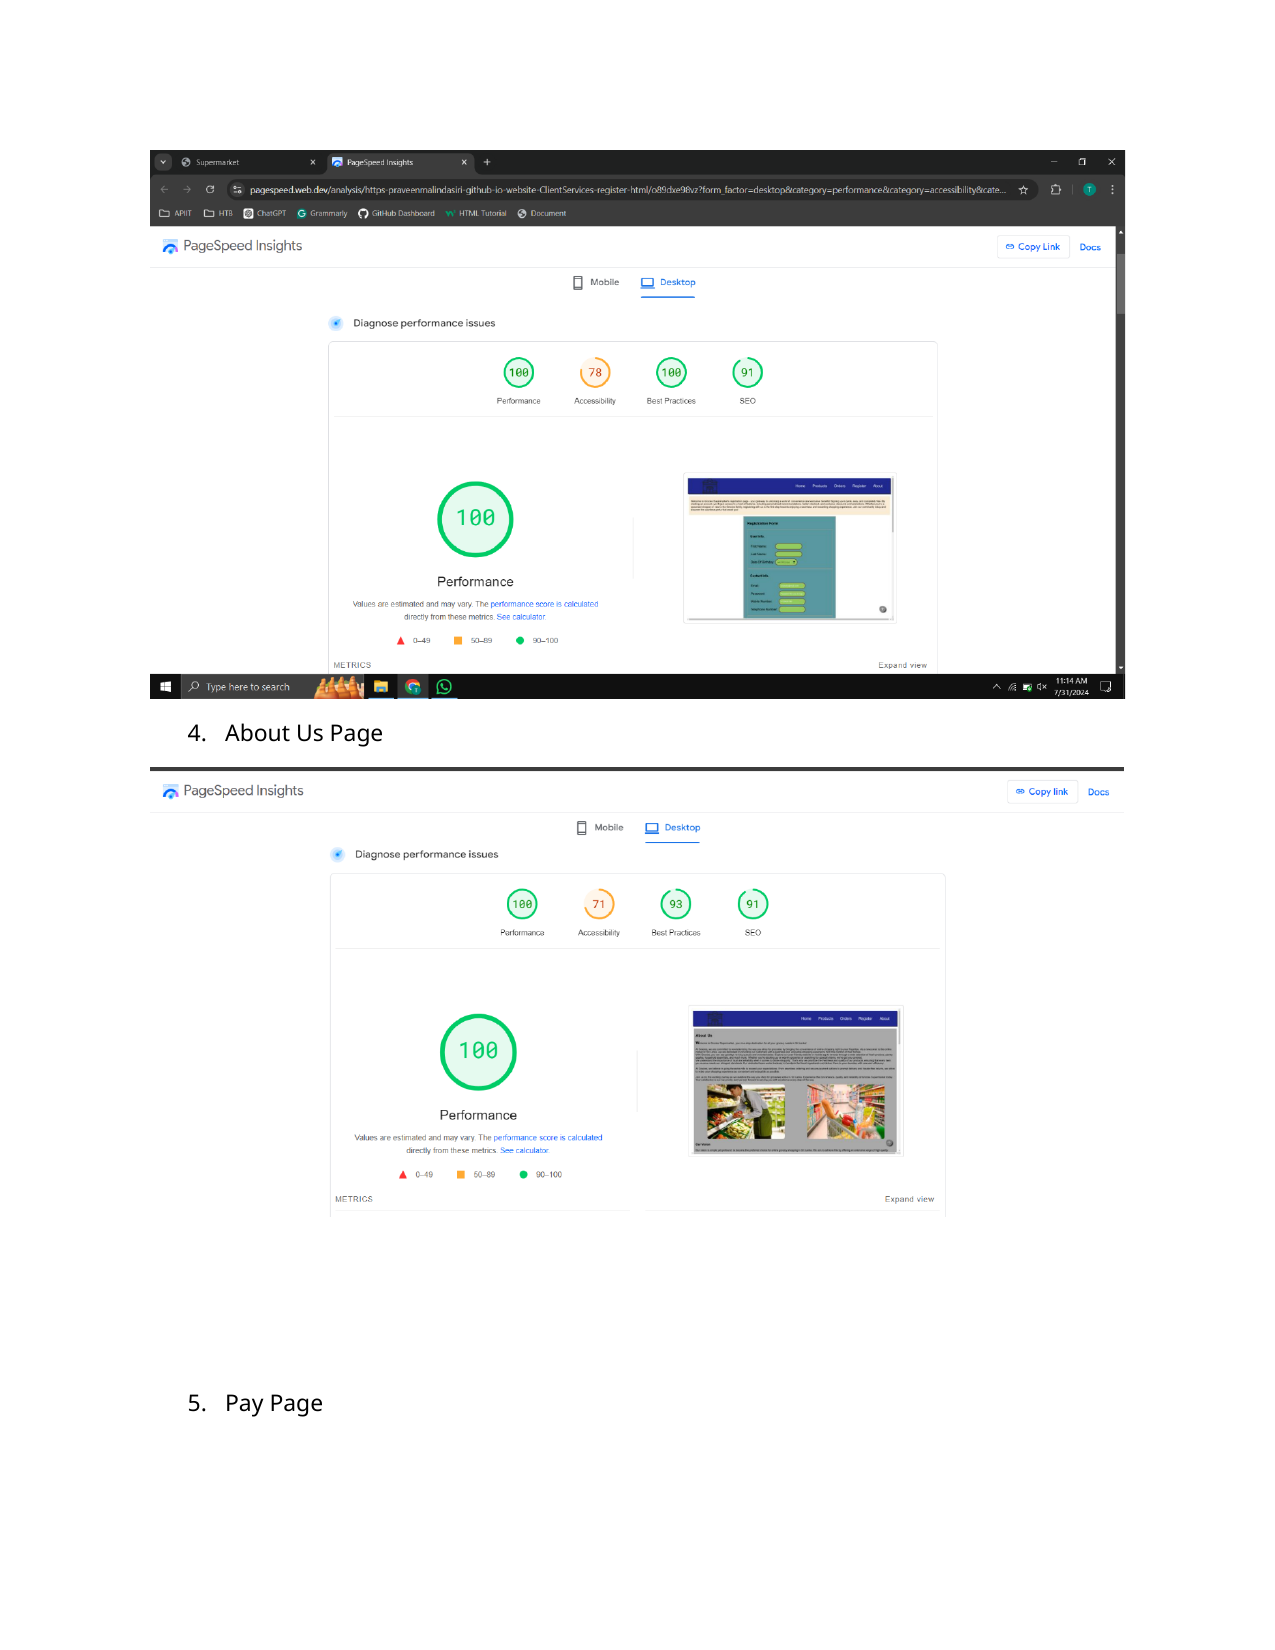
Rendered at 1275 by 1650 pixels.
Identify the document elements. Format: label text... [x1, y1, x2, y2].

list Pay Page [187, 1387, 1125, 1418]
picture [150, 767, 1124, 1217]
picture [150, 150, 1125, 699]
list About Us Page [187, 717, 1125, 749]
